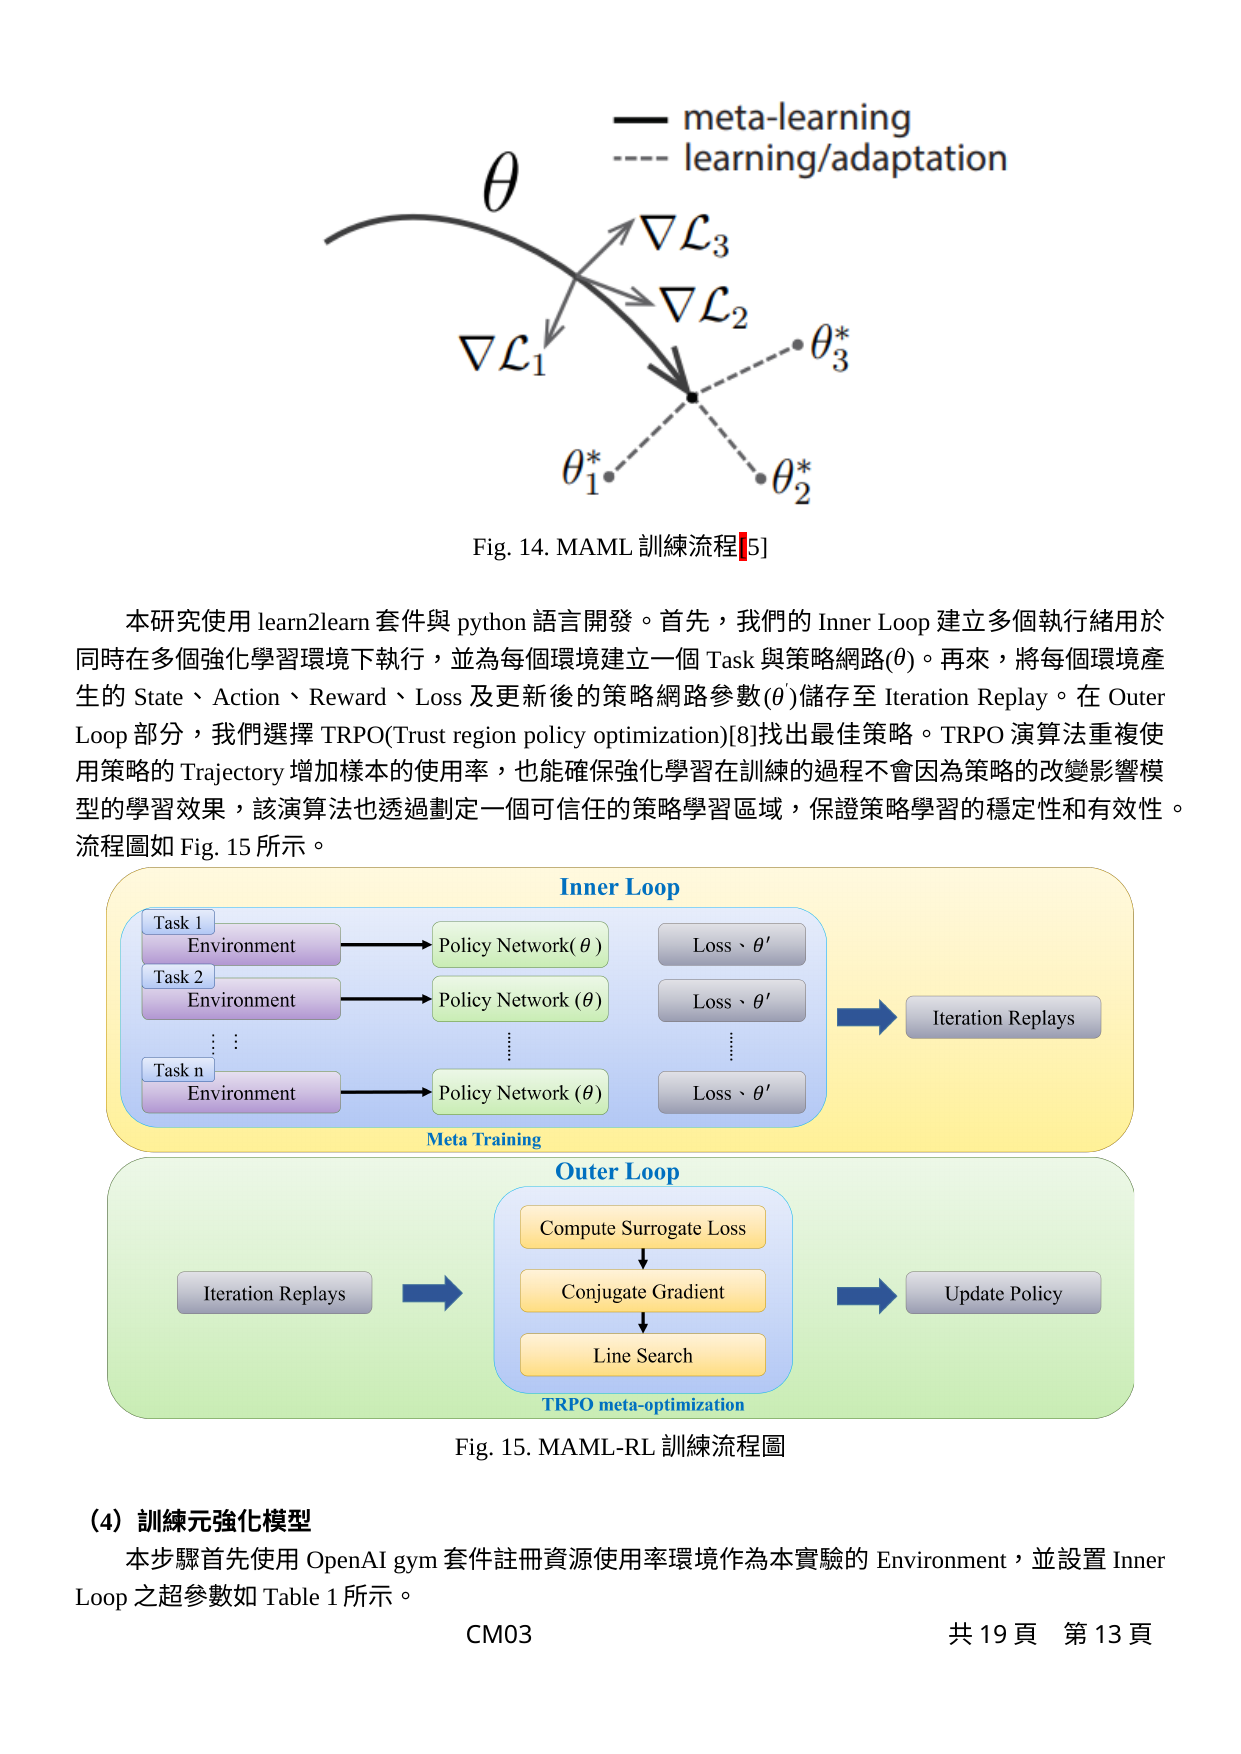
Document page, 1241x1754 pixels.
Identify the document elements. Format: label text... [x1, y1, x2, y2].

text Fig. 14. MAML訓練流程[5] [75, 526, 1165, 563]
text （4）訓練元強化模型 [75, 1501, 1165, 1538]
picture [106, 863, 1135, 1426]
picture [248, 76, 1042, 520]
text Fig. 15. MAML-RL訓練流程圖 [75, 1426, 1165, 1463]
text 本步驟首先使用OpenAI gym套件註冊資源使用率環境作為本實驗的Environment，並設置Inner Loop之超參數如Table 1所示。 [75, 1538, 1165, 1613]
text 本研究使用learn2learn套件與python語言開發。首先，我們的Inner Loop建立多個執行緒用於同時在多個強化學習環境下執行，並為每個環境建立一個Task與策略網路()。再來，將每個環境產生的State、Action、Reward、Loss及更新後的策略網路參數()儲存至Iteration Replay。在Outer Loop部分，我們選擇TRPO(Trust region policy optimization)[8]找出最佳策略。TRPO演算法重複使用策略的Trajectory增加樣本的使用率，也能確保強化學習在訓練的過程不會因為策略的改變影響模型的學習效果，該演算法也透過劃定一個可信任的策略學習區域，保證策略學習的穩定性和有效性。流程圖如Fig. 14所示。 [75, 601, 1165, 863]
